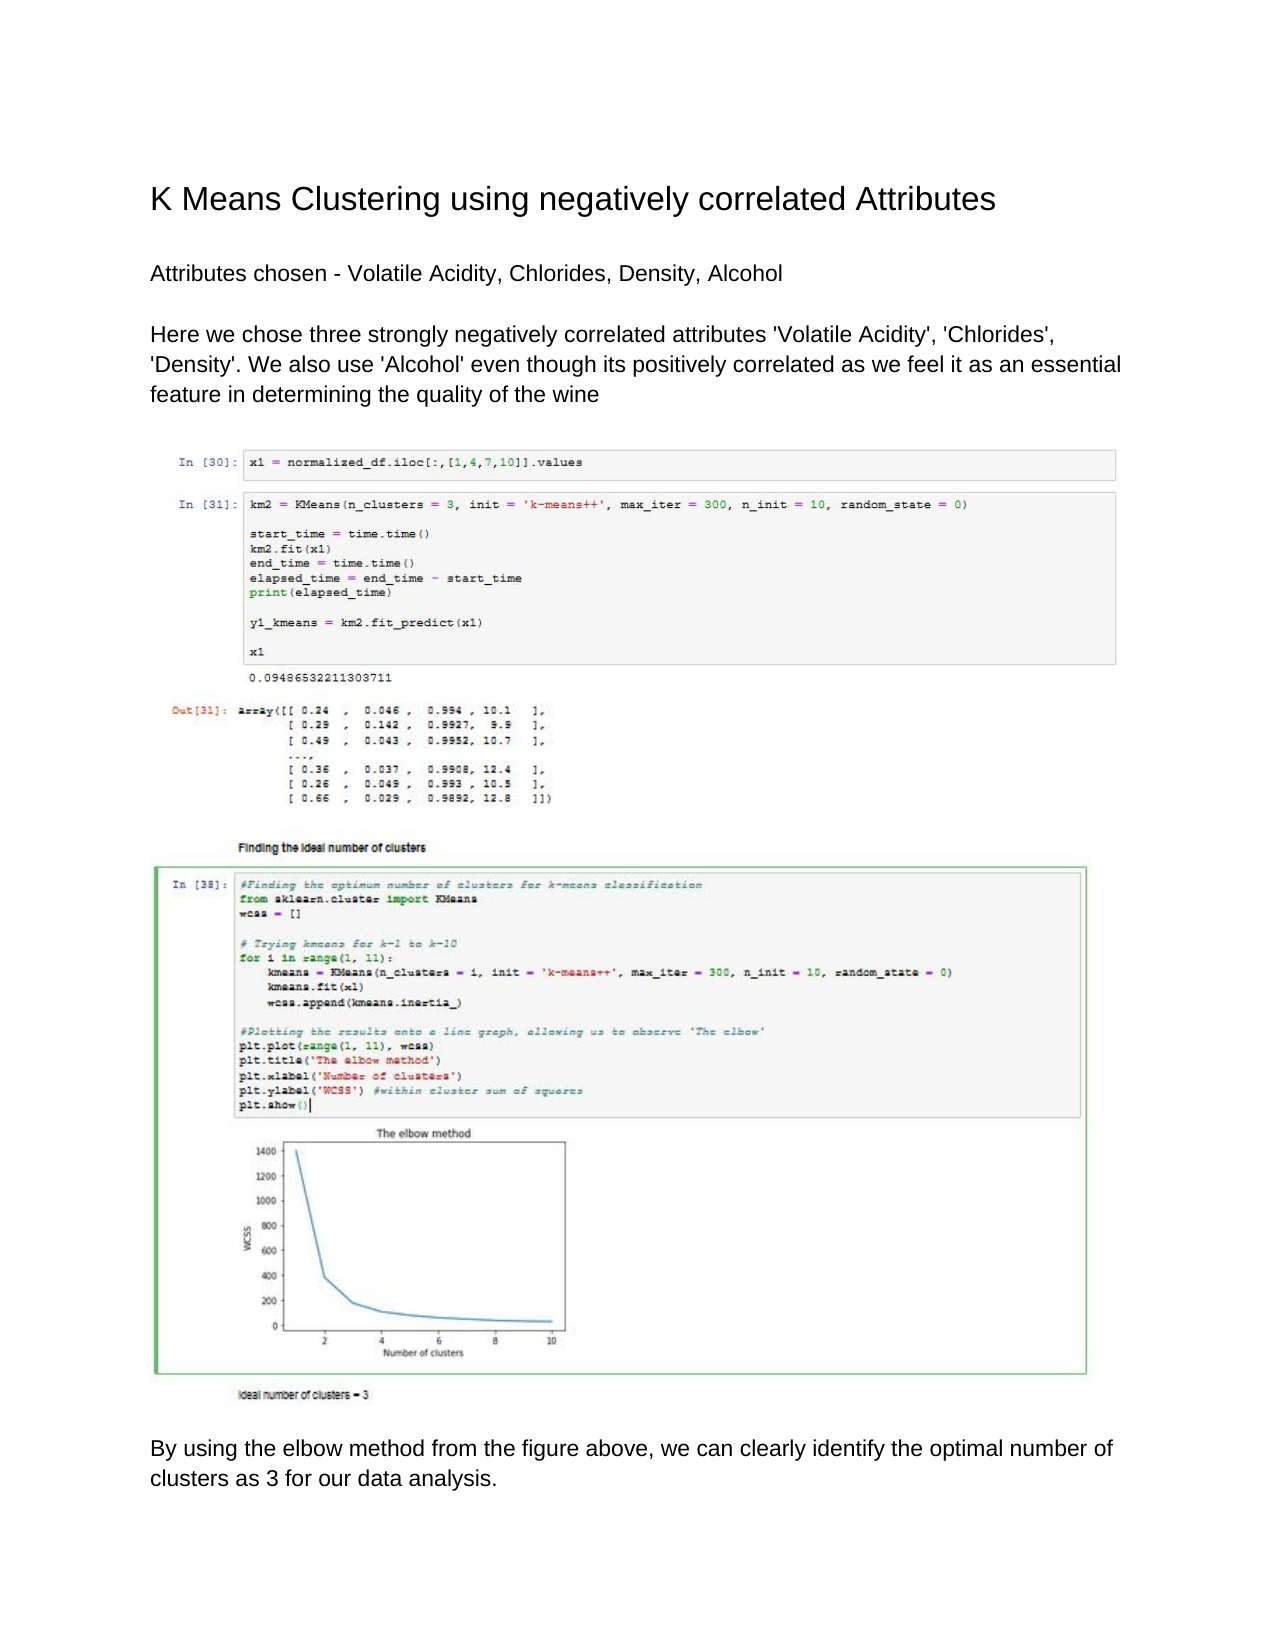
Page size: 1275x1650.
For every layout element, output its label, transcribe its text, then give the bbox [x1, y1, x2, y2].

text By using the elbow method from the figure above, we can clearly identify the optimal number of clusters as 3 for our data analysis. [150, 1435, 1125, 1491]
text Attributes chosen - Volatile Acidity, Chlorides, Density, Alcohol [150, 260, 1125, 287]
text Here we chose three strongly negatively correlated attributes 'Volatile Acidity', 'Chlorides', 'Density'. We also use 'Alcohol' even though its positively correlated as we feel it as an essential feature in determining the quality of the wine [150, 321, 1125, 407]
picture [150, 691, 1097, 1431]
picture [150, 441, 1125, 688]
subtitle K Means Clustering using negatively correlated Attributes [150, 179, 1125, 218]
